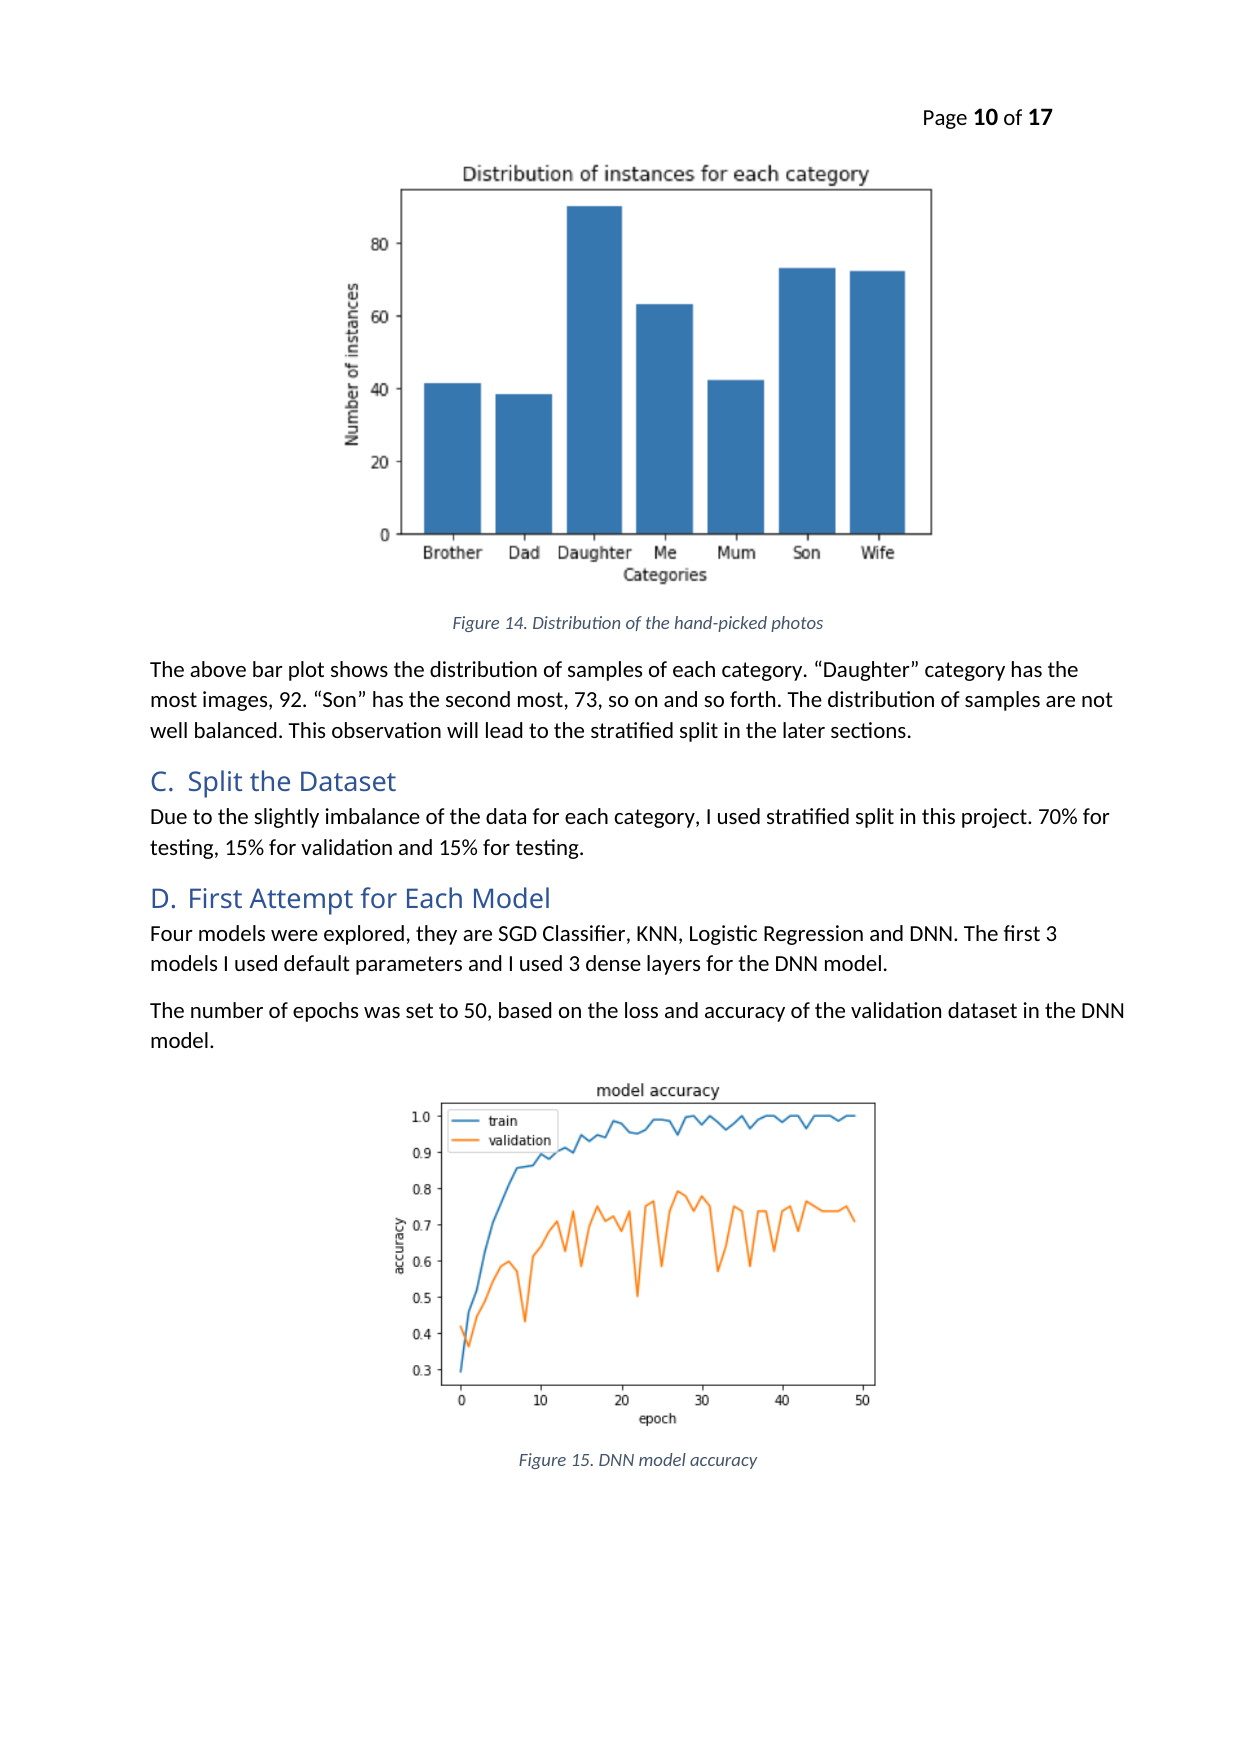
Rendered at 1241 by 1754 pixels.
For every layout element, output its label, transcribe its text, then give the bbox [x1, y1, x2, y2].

text Four models were explored, they are SGD Classifier, KNN, Logistic Regression and DNN. The first 3 models I used default parameters and I used 3 dense layers for the DNN model. [150, 919, 1128, 977]
text Due to the slightly imbalance of the data for each category, I used stratified split in this project. 70% for testing, 15% for validation and 15% for testing. [150, 802, 1128, 861]
text The above bar plot shows the distribution of samples of each category. “Daughter” category has the most images, 92. “Son” has the second most, 73, so on and so forth. The distribution of samples are not well balanced. This observation will lead to the stratified split in the later sections. [150, 655, 1128, 744]
text The number of epochs was set to 50, based on the loss and accuracy of the validation dataset in the DNN model. [150, 996, 1128, 1054]
subtitle Split the Dataset [150, 763, 1128, 799]
picture [388, 1073, 890, 1430]
picture [321, 160, 957, 593]
subtitle First Attempt for Each Model [150, 879, 1128, 916]
